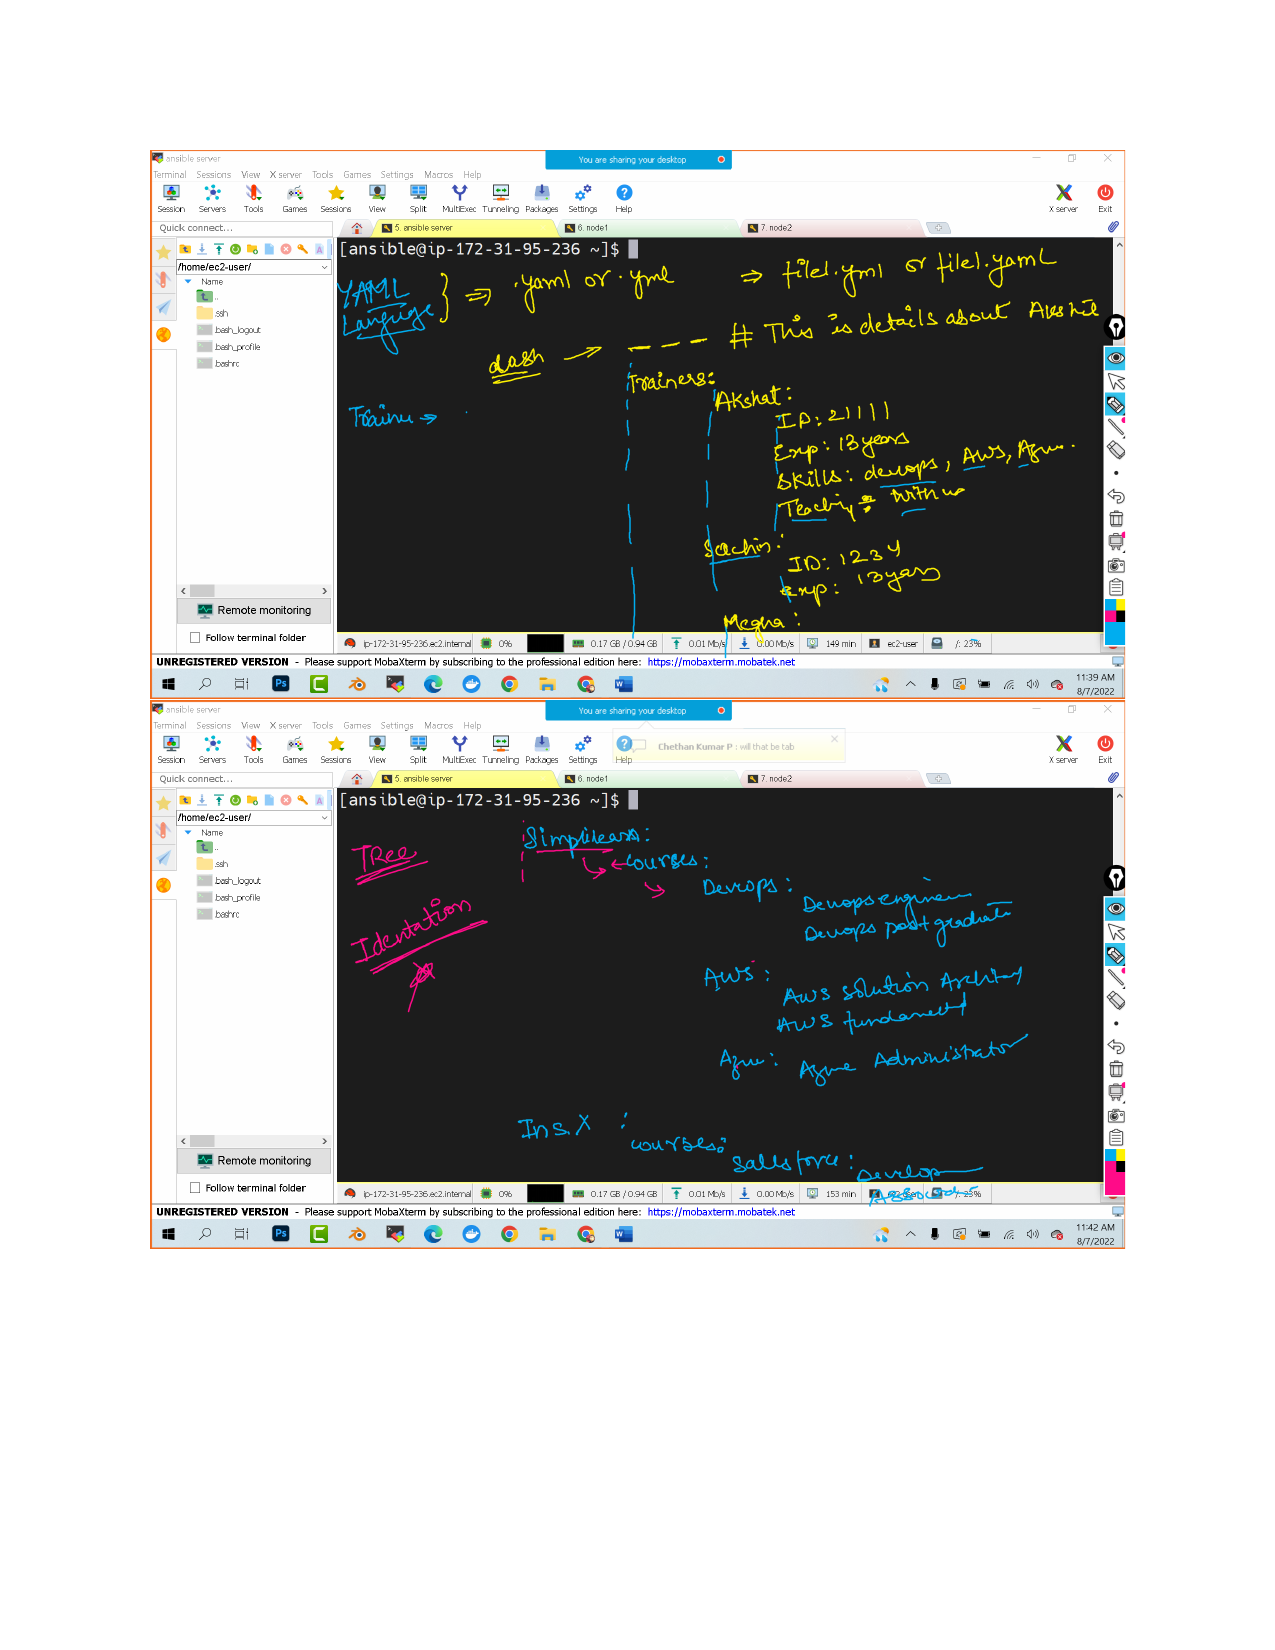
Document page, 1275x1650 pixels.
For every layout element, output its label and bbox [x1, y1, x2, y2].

picture [150, 150, 1125, 699]
picture [150, 700, 1125, 1249]
